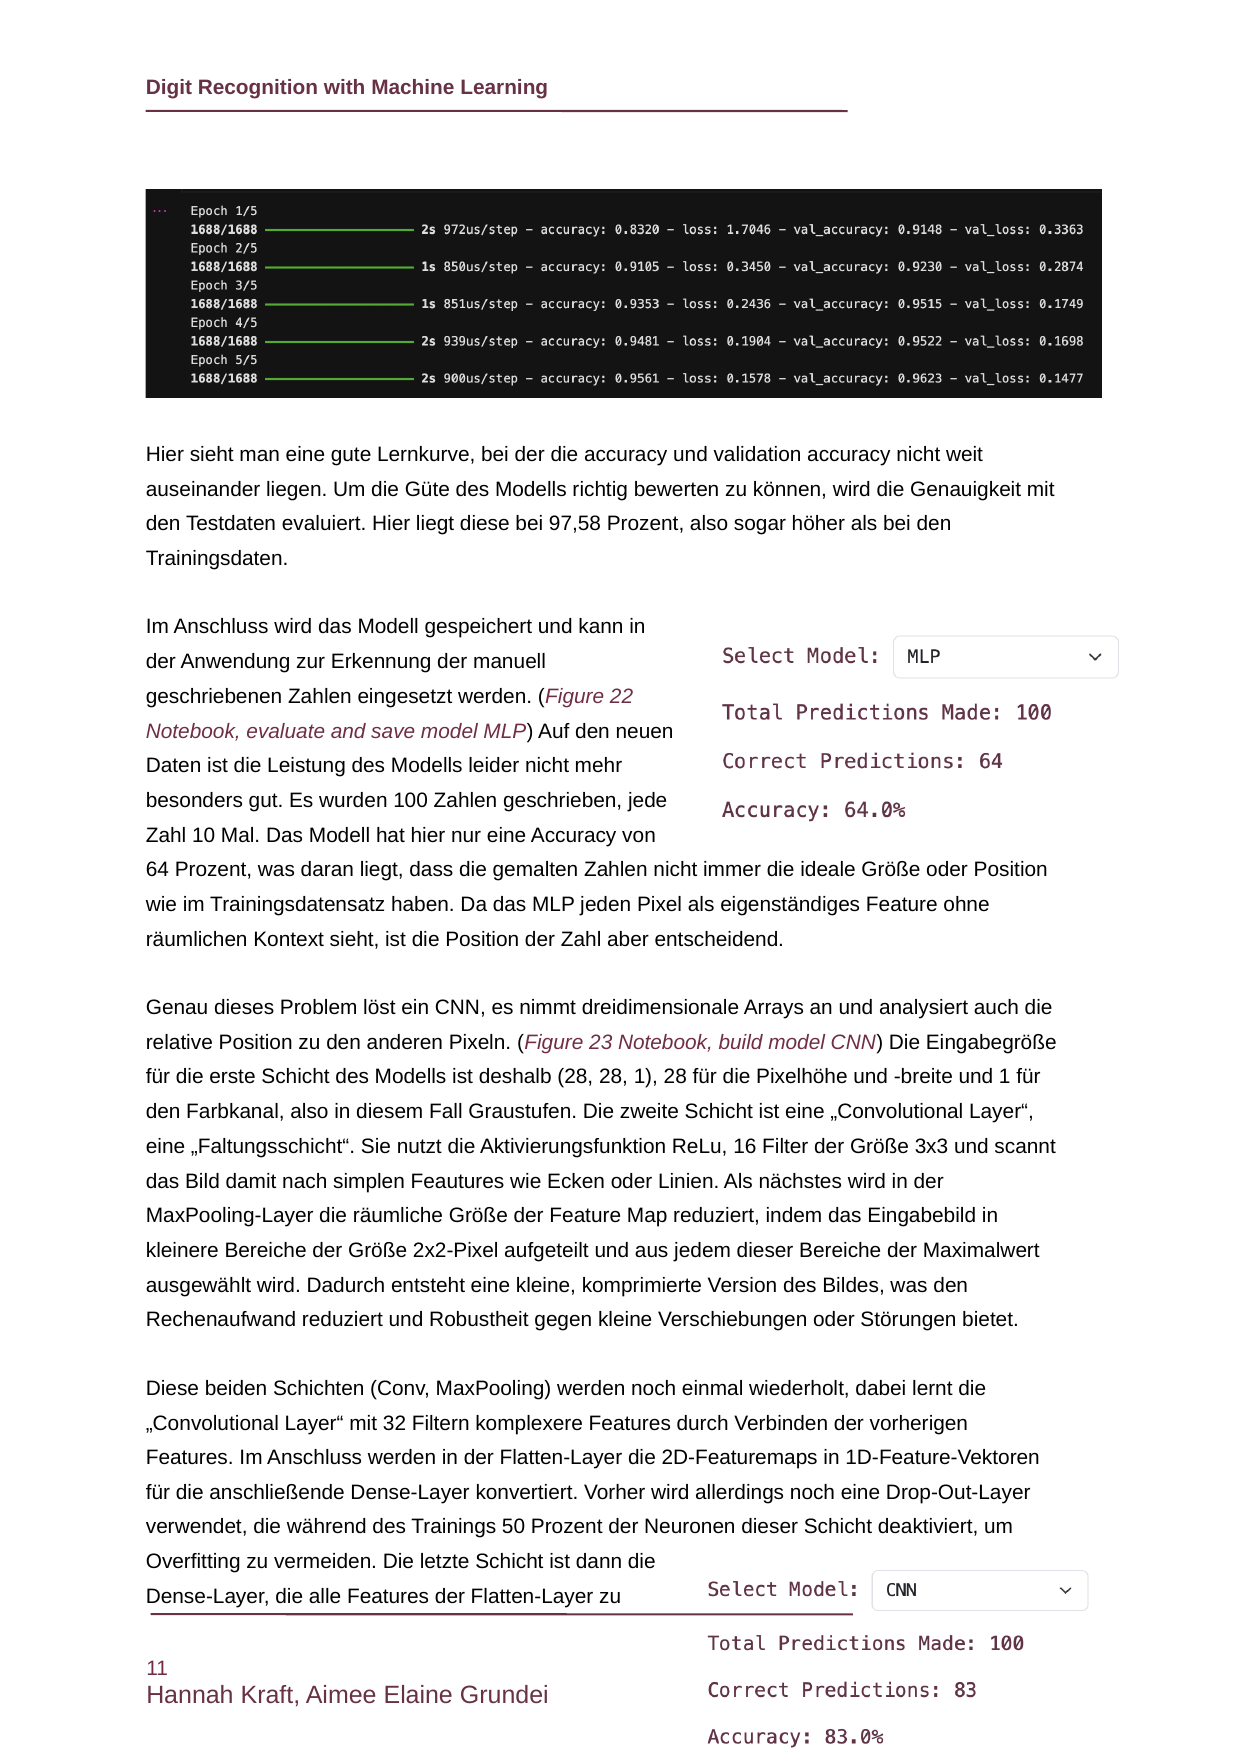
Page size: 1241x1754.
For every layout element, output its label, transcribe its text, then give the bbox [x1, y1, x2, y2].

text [146, 1376, 1061, 1608]
text Im Anschluss wird das Modell gespeichert und kann in der Anwendung zur Erkennung der manuell geschriebenen Zahlen eingesetzt werden. (Figure 22 Notebook, evaluate and save model MLP) Auf den neuen Daten ist die Leistung des Modells leider nicht mehr besonders gut. Es wurden 100 Zahlen geschrieben, jede Zahl 10 Mal. Das Modell hat hier nur eine Accuracy von 64 Prozent, was daran liegt, dass die gemalten Zahlen nicht immer die ideale Größe oder Position wie im Trainingsdatensatz haben. Da das MLP jeden Pixel als eigenständiges Feature ohne räumlichen Kontext sieht, ist die Position der Zahl aber entscheidend. [146, 614, 1061, 951]
text Hier sieht man eine gute Lernkurve, bei der die accuracy und validation accuracy nicht weit auseinander liegen. Um die Güte des Modells richtig bewerten zu können, wird die Genauigkeit mit den Testdaten evaluiert. Hier liegt diese bei 97,58 Prozent, also sogar höher als bei den Trainingsdaten. [146, 442, 1061, 570]
picture [697, 616, 1170, 845]
picture [145, 189, 1102, 398]
picture [692, 1561, 1119, 1754]
text Genau dieses Problem löst ein CNN, es nimmt dreidimensionale Arrays an und analysiert auch die relative Position zu den anderen Pixeln. (Figure 23 Notebook, build model CNN) Die Eingabegröße für die erste Schicht des Modells ist deshalb (28, 28, 1), 28 für die Pixelhöhe und -breite und 1 für den Farbkanal, also in diesem Fall Graustufen. Die zweite Schicht ist eine „Convolutional Layer“, eine „Faltungsschicht“. Sie nutzt die Aktivierungsfunktion ReLu, 16 Filter der Größe 3x3 und scannt das Bild damit nach simplen Feautures wie Ecken oder Linien. Als nächstes wird in der MaxPooling-Layer die räumliche Größe der Feature Map reduziert, indem das Eingabebild in kleinere Bereiche der Größe 2x2-Pixel aufgeteilt und aus jedem dieser Bereiche der Maximalwert ausgewählt wird. Dadurch entsteht eine kleine, komprimierte Version des Bildes, was den Rechenaufwand reduziert und Robustheit gegen kleine Verschiebungen oder Störungen bietet. [146, 995, 1061, 1331]
